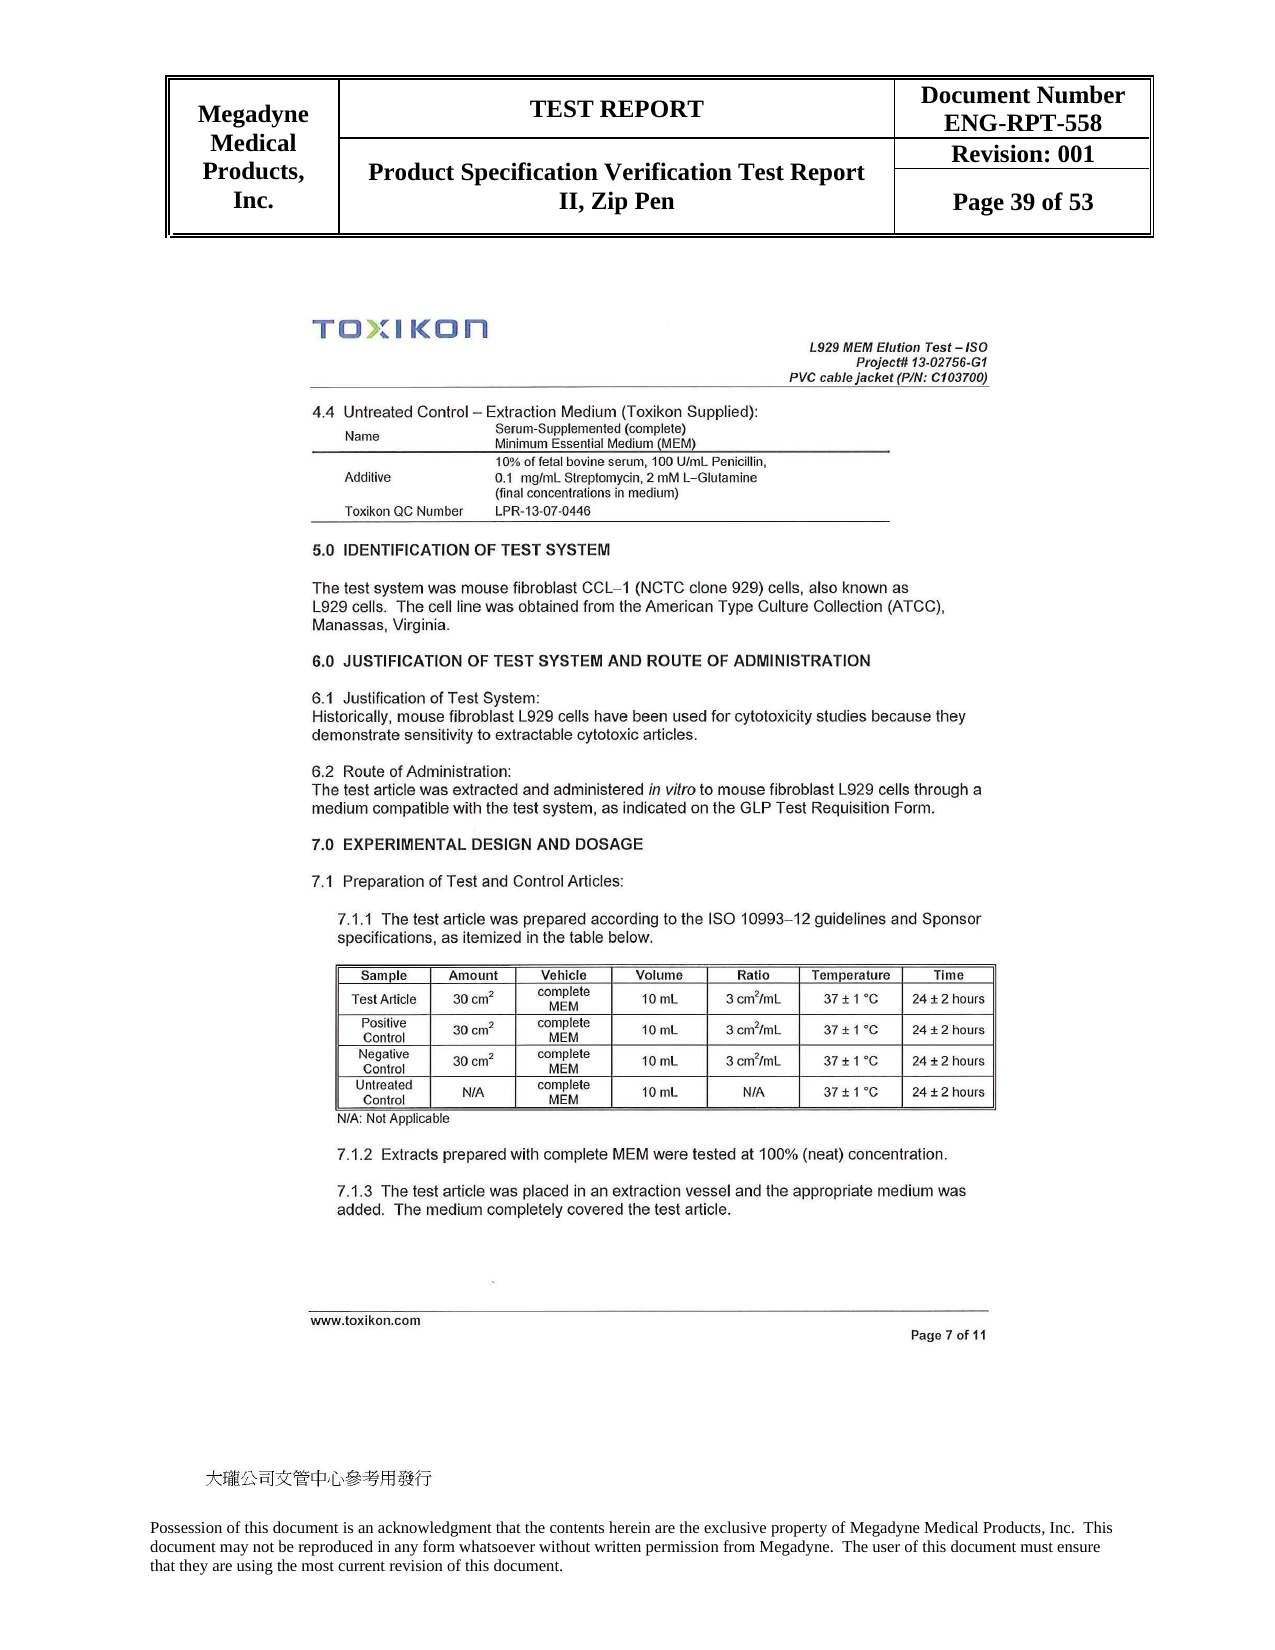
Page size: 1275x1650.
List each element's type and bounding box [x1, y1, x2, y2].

picture [205, 266, 1070, 1487]
